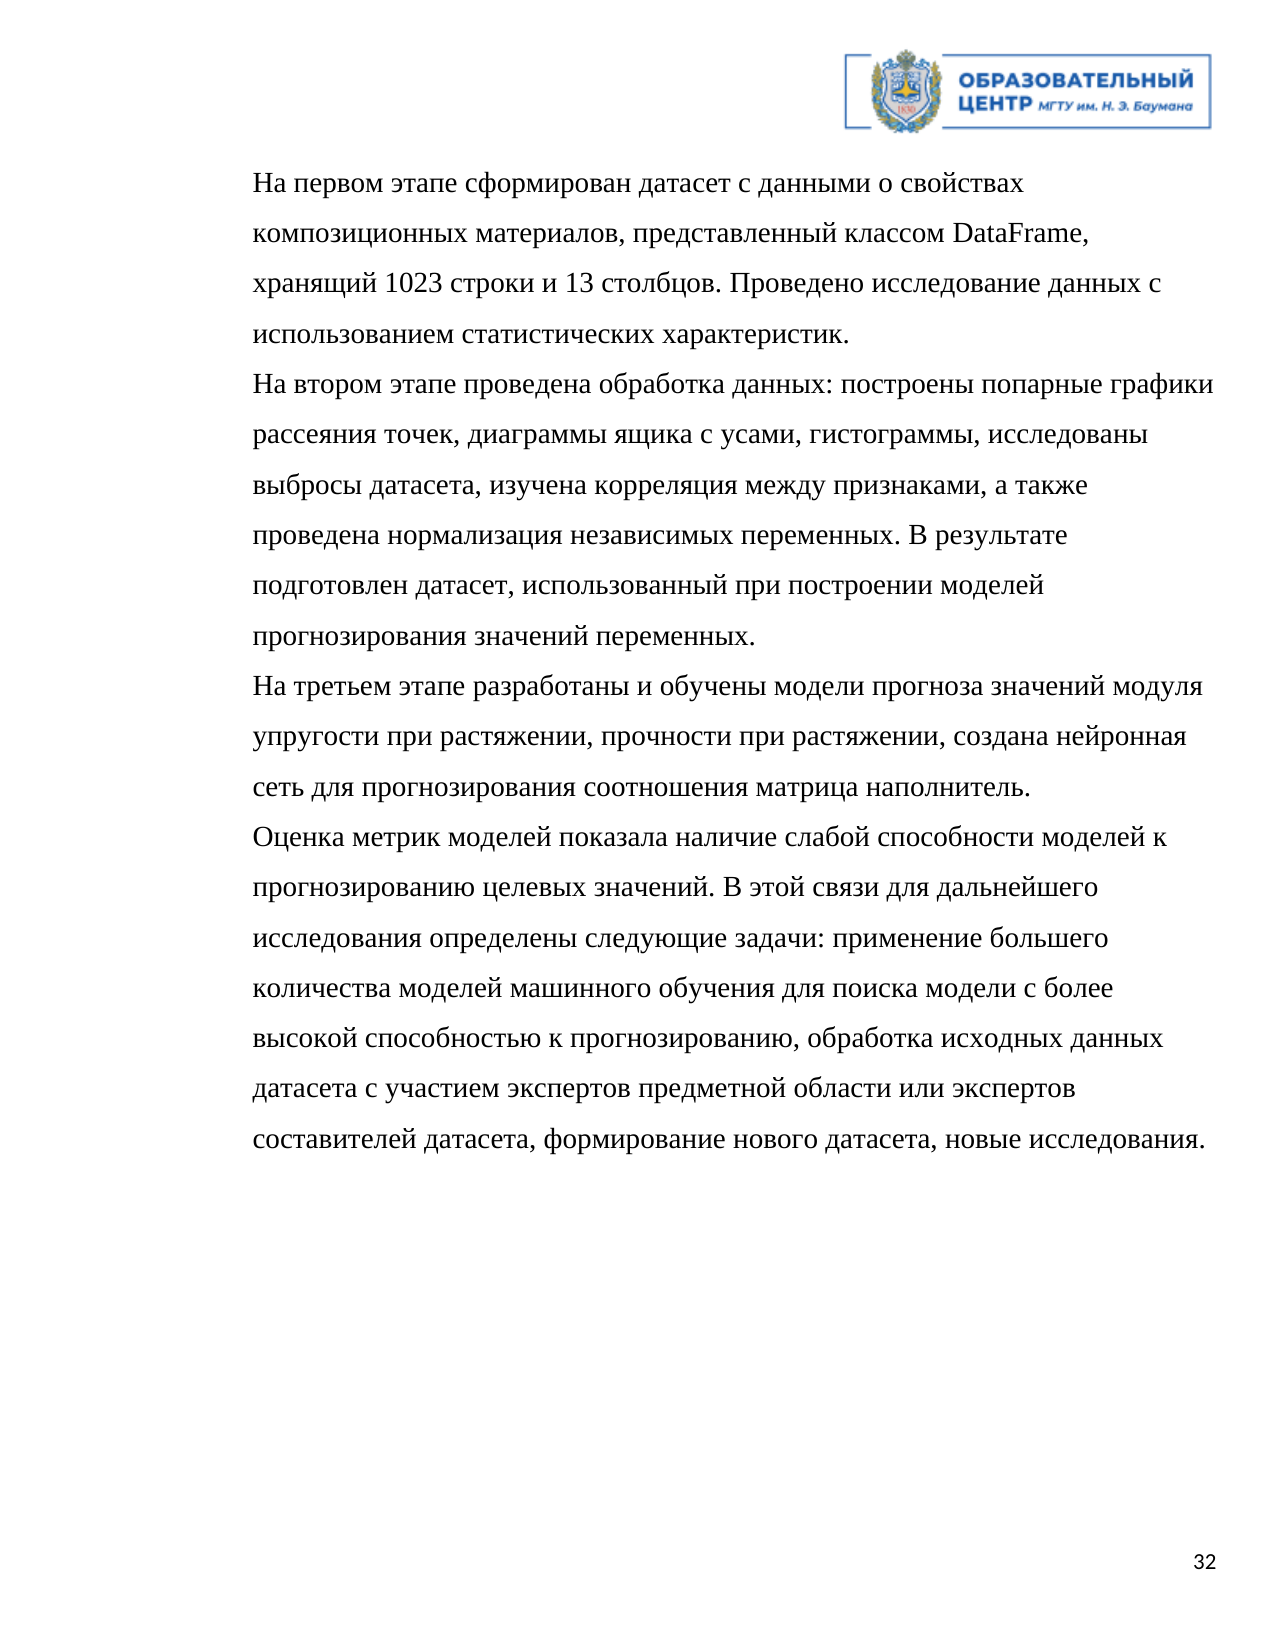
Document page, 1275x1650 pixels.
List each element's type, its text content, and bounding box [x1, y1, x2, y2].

list На первом этапе сформирован датасет с данными о свойствах композиционных материалов, представленный классом DataFrame, хранящий 1023 строки и 13 столбцов. Проведено исследование данных с использованием статистических характеристик. [252, 118, 1216, 349]
picture [814, 26, 1262, 149]
list На третьем этапе разработаны и обучены модели прогноза значений модуля упругости при растяжении, прочности при растяжении, создана нейронная сеть для прогнозирования соотношения матрица наполнитель. [252, 668, 1216, 802]
list Оценка метрик моделей показала наличие слабой способности моделей к прогнозированию целевых значений. В этой связи для дальнейшего исследования определены следующие задачи: применение большего количества моделей машинного обучения для поиска модели с более высокой способностью к прогнозированию, обработка исходных данных датасета с участием экспертов предметной области или экспертов составителей датасета, формирование нового датасета, новые исследования. [252, 819, 1216, 1154]
list На втором этапе проведена обработка данных: построены попарные графики рассеяния точек, диаграммы ящика с усами, гистограммы, исследованы выбросы датасета, изучена корреляция между признаками, а также проведена нормализация независимых переменных. В результате подготовлен датасет, использованный при построении моделей прогнозирования значений переменных. [252, 366, 1216, 651]
